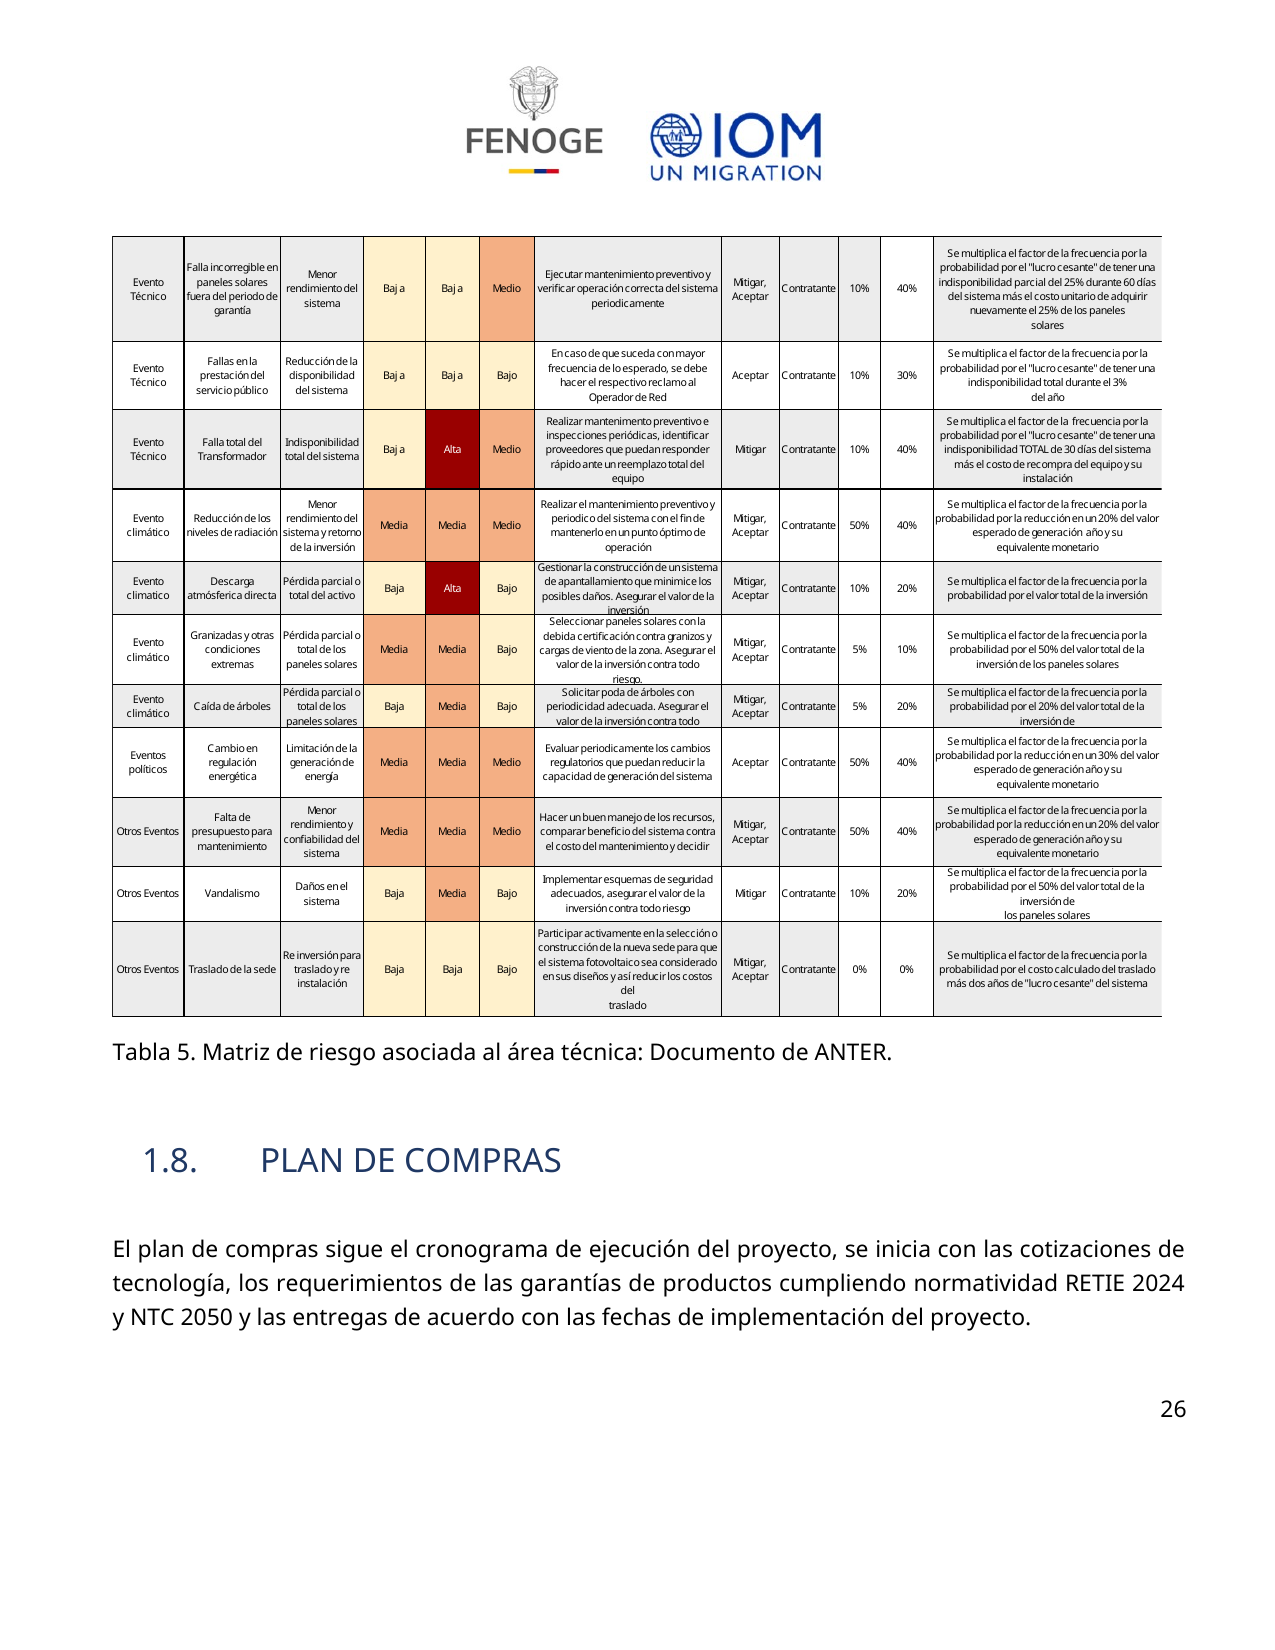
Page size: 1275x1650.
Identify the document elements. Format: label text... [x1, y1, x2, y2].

text El plan de compras sigue el cronograma de ejecución del proyecto, se inicia con las cotizaciones de tecnología, los requerimientos de las garantías de productos cumpliendo normatividad RETIE 2024 y NTC 2050 y las entregas de acuerdo con las fechas de implementación del proyecto. [112, 1233, 1186, 1332]
text Tabla 5. Matriz de riesgo asociada al área técnica: Documento de ANTER. [112, 1036, 1186, 1067]
subtitle PLAN DE COMPRAS [142, 1137, 1186, 1182]
picture [450, 60, 622, 179]
picture [646, 111, 825, 182]
